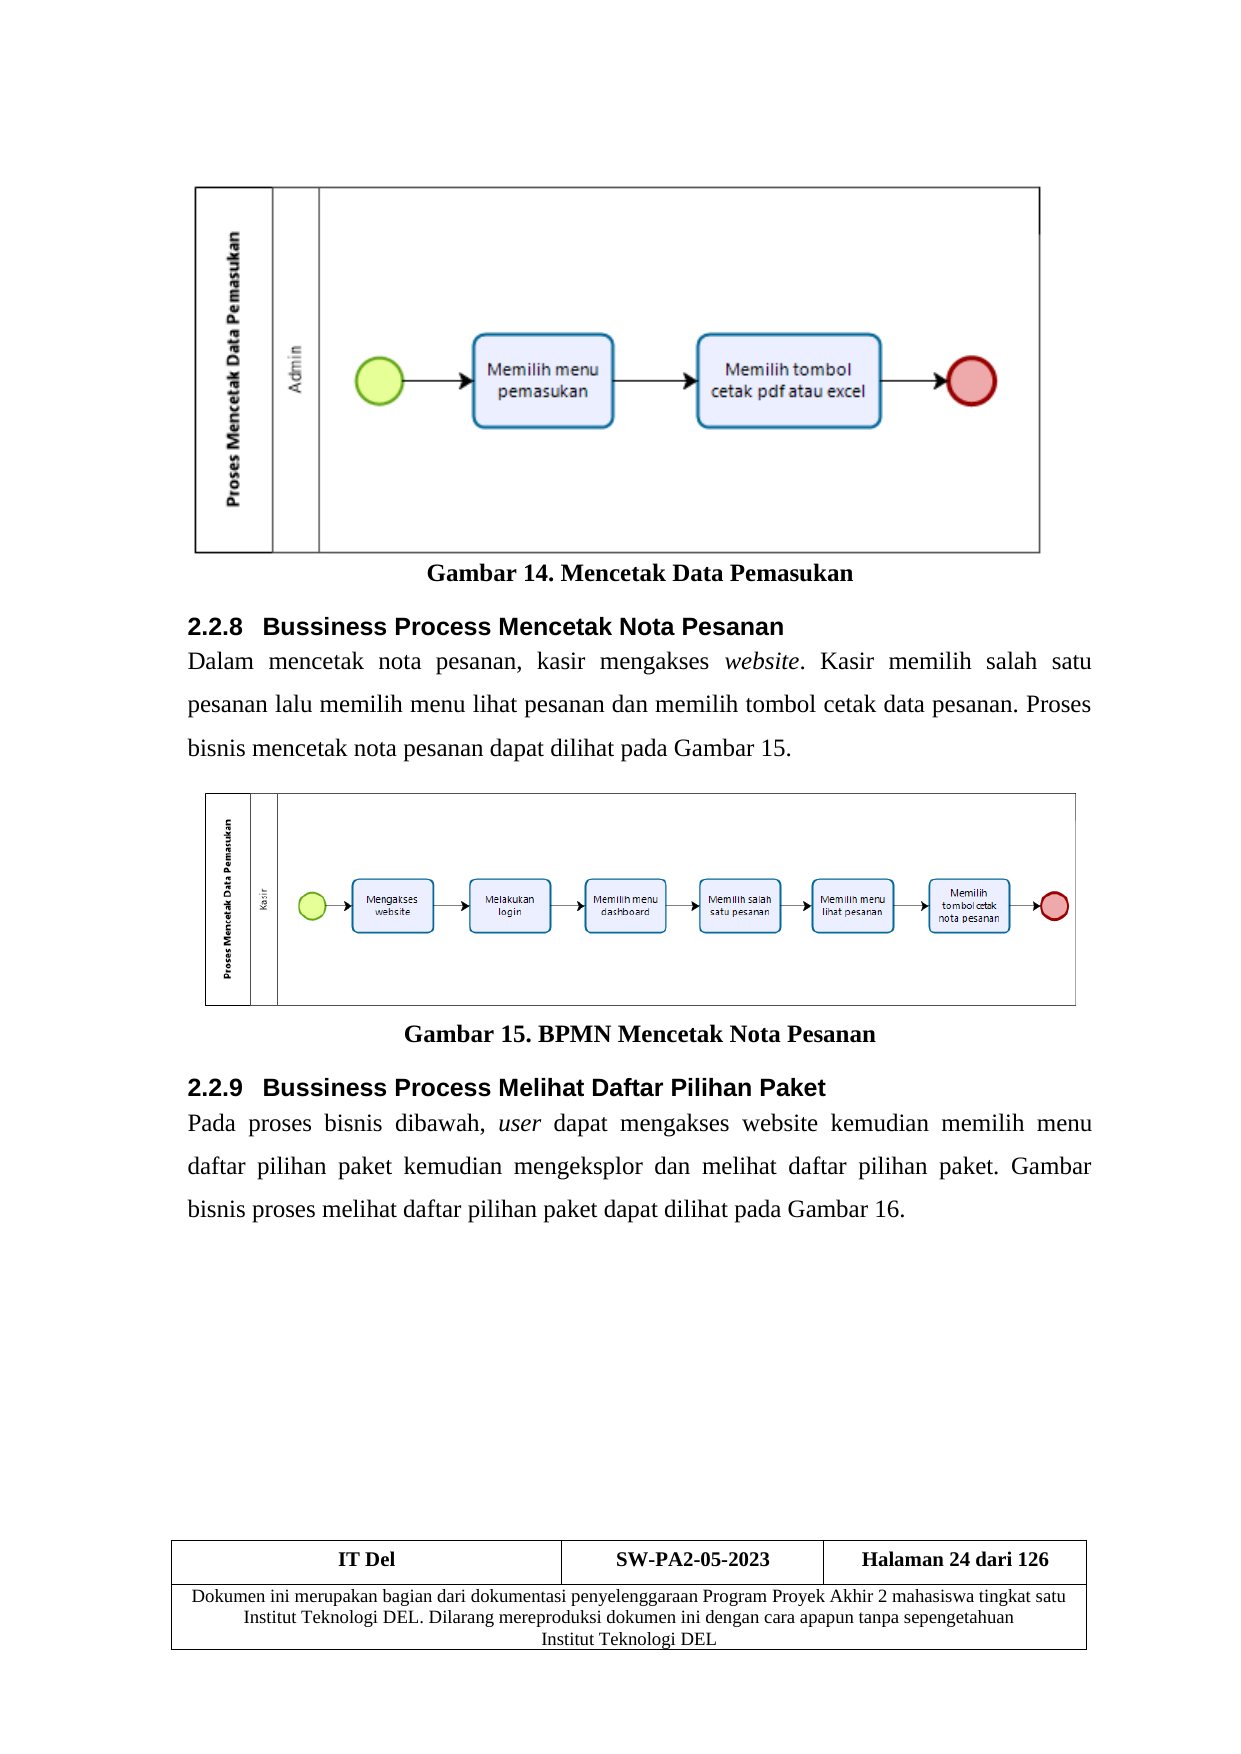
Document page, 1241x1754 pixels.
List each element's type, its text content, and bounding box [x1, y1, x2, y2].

subtitle Bussiness Process Mencetak Nota Pesanan [187, 611, 1092, 640]
text Gambar 15. BPMN Mencetak Nota Pesanan [187, 1019, 1092, 1048]
text Gambar 14. Mencetak Data Pemasukan [187, 558, 1092, 586]
subtitle Bussiness Process Melihat Daftar Pilihan Paket [187, 1073, 1092, 1102]
text Dalam mencetak nota pesanan, kasir mengakses website. Kasir memilih salah satu pesanan lalu memilih menu lihat pesanan dan memilih tombol cetak data pesanan. Proses bisnis mencetak nota pesanan dapat dilihat pada Gambar 15. [187, 646, 1092, 761]
picture [187, 176, 1070, 558]
text Pada proses bisnis dibawah, user dapat mengakses website kemudian memilih menu daftar pilihan paket kemudian mengeksplor dan melihat daftar pilihan paket. Gambar bisnis proses melihat daftar pilihan paket dapat dilihat pada Gambar 16. [187, 1108, 1092, 1223]
picture [187, 775, 1084, 1020]
